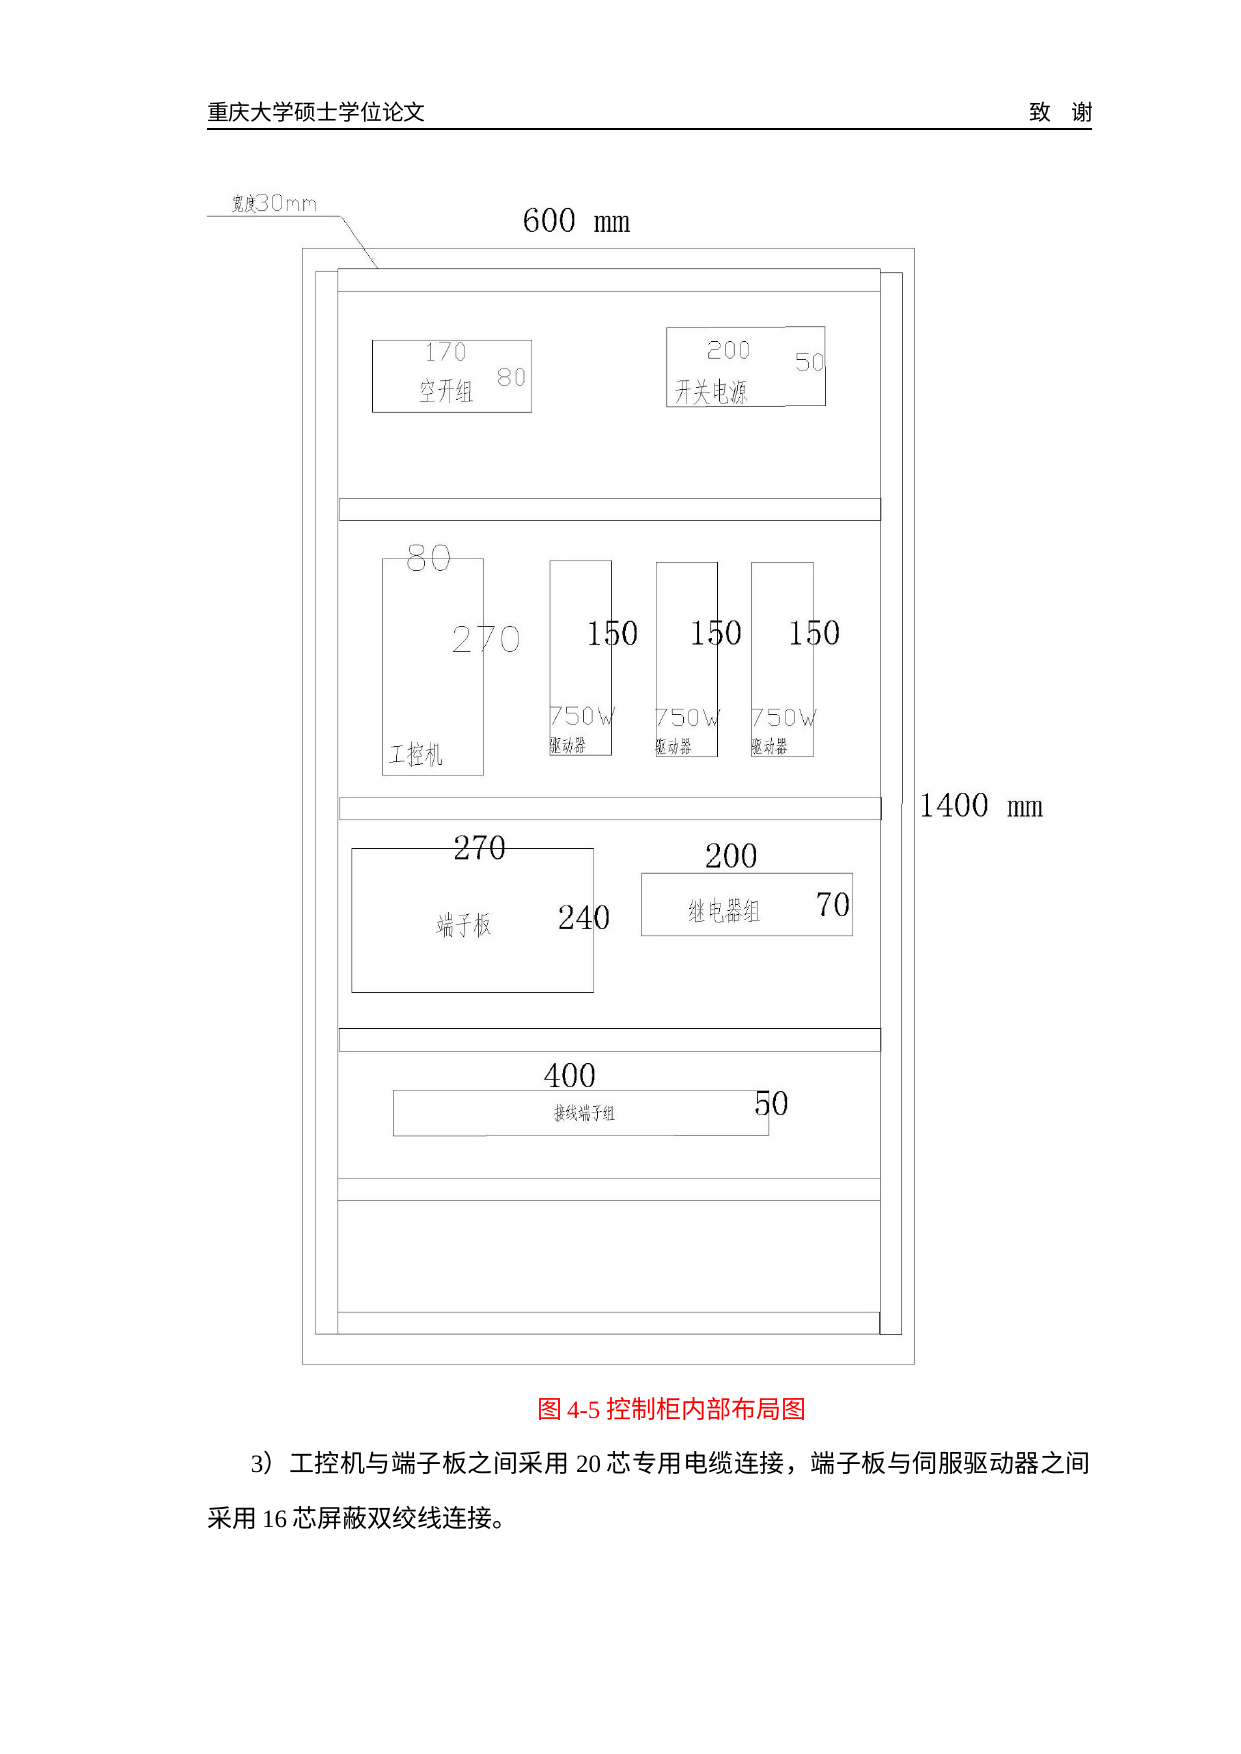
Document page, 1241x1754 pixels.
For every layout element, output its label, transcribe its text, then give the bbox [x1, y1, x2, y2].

picture [206, 177, 1072, 1377]
text 3）工控机与端子板之间采用20芯专用电缆连接，端子板与伺服驱动器之间采用16芯屏蔽双绞线连接。 [207, 1444, 1092, 1534]
text 图4-5 控制柜内部布局图 [207, 1389, 1092, 1426]
